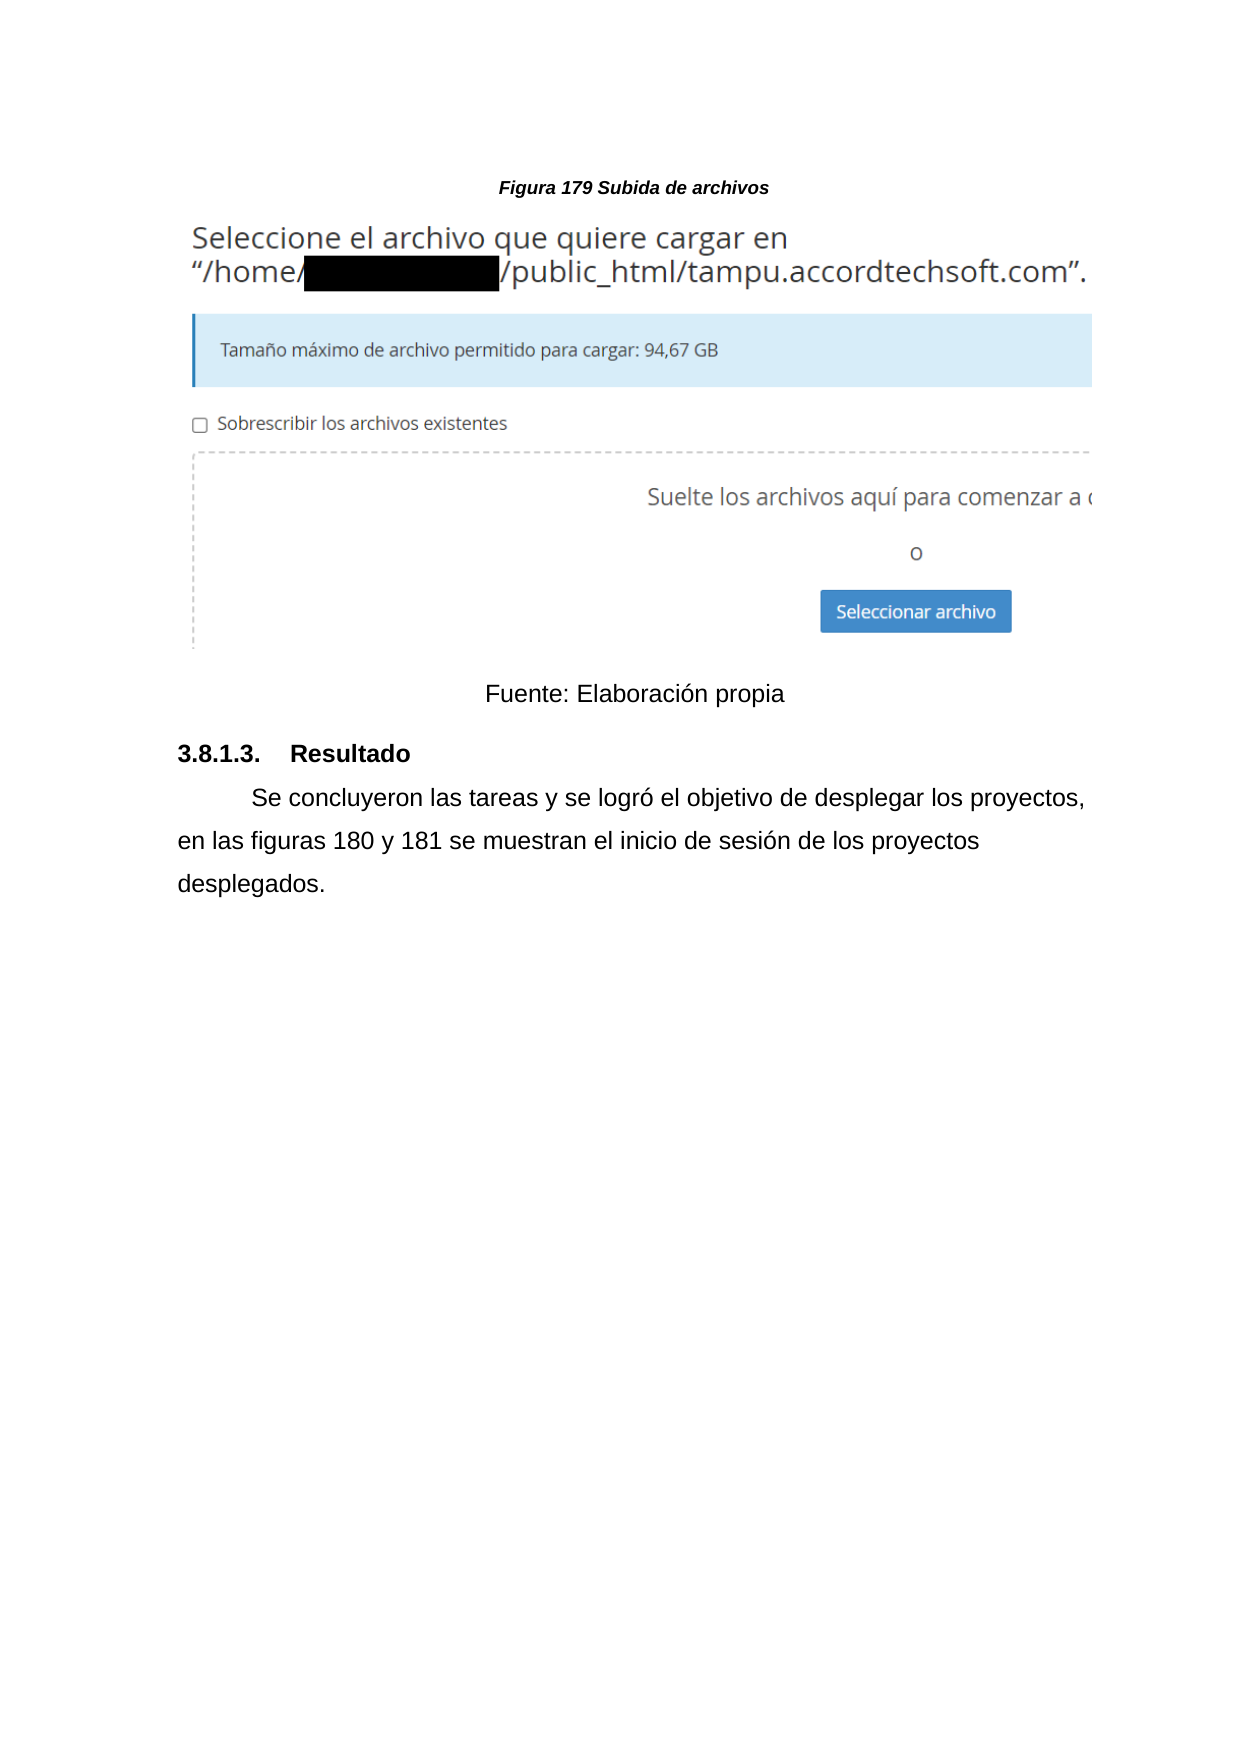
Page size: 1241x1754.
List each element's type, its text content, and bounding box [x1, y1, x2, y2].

text Se concluyeron las tareas y se logró el objetivo de desplegar los proyectos, en las figuras 180 y 181 se muestran el inicio de sesión de los proyectos desplegados. [177, 782, 1092, 897]
text Fuente: Elaboración propia [177, 679, 1092, 708]
subtitle Resultado [177, 739, 1092, 768]
picture [177, 219, 1092, 649]
text Figura 179 Subida de archivos [177, 177, 1092, 199]
